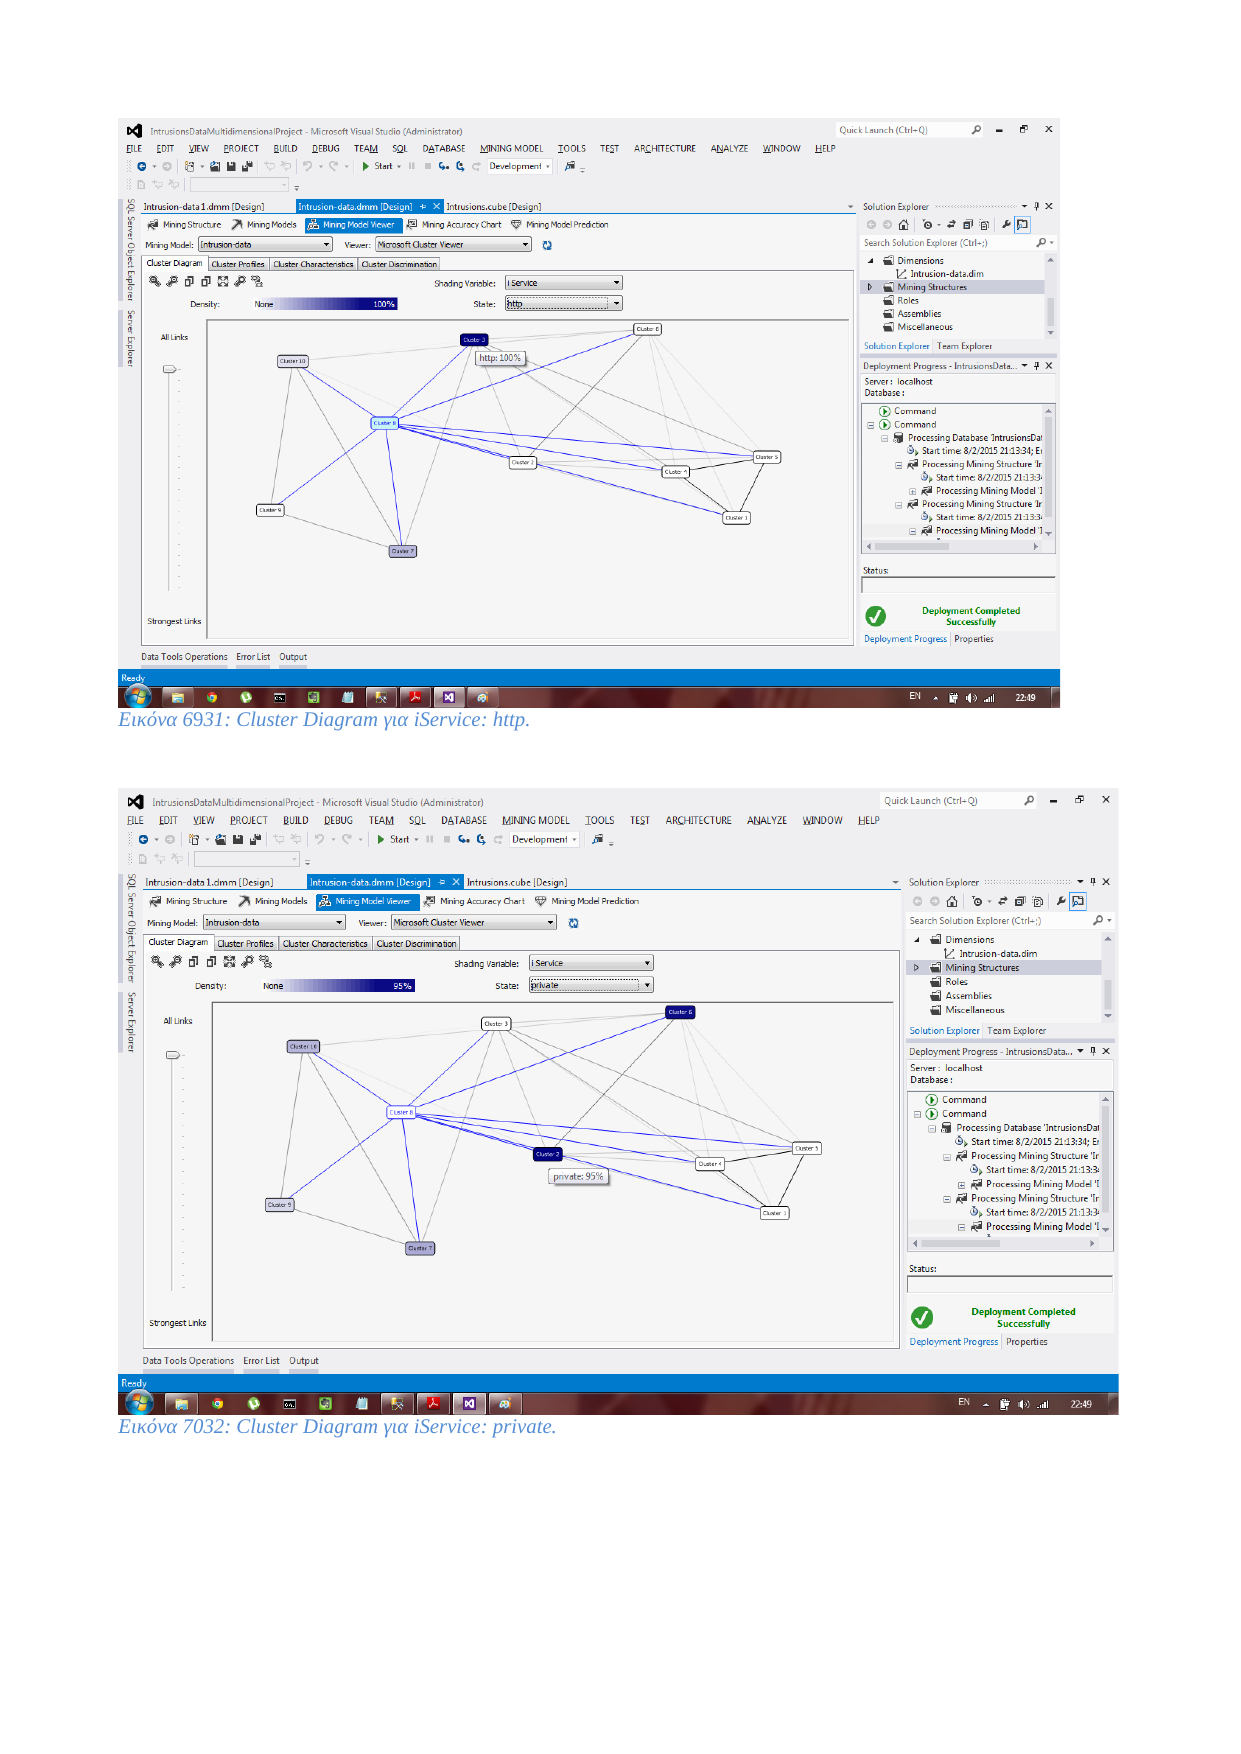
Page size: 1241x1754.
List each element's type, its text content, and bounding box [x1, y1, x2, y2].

picture [118, 118, 1061, 708]
text Εικόνα 7032: Cluster Diagram για iService: private. [118, 1414, 1122, 1438]
picture [118, 788, 1119, 1415]
text Εικόνα 6931: Cluster Diagram για iService: http. [118, 707, 1122, 731]
